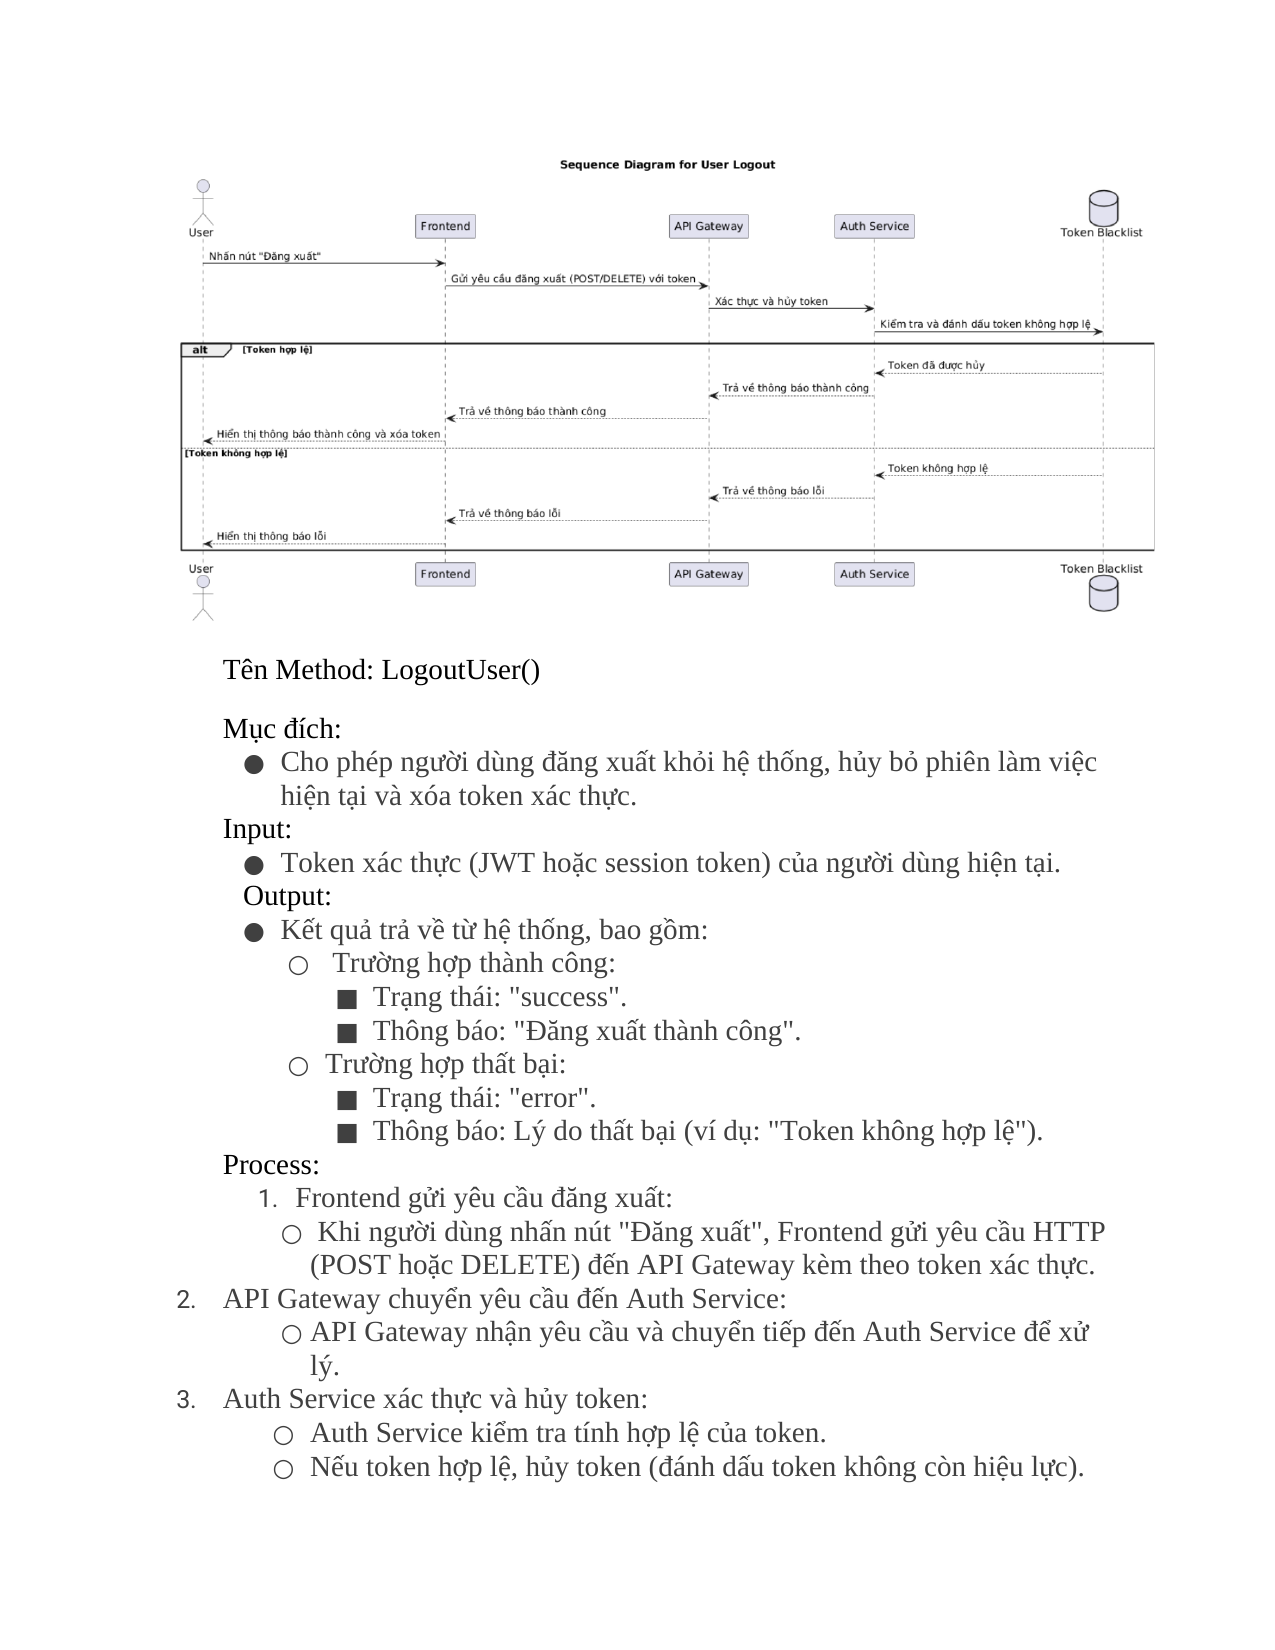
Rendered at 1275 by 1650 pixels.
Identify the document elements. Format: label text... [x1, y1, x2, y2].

list Nếu token hợp lệ, hủy token (đánh dấu token không còn hiệu lực). [272, 1449, 1125, 1482]
text Output: [243, 878, 1125, 912]
picture [177, 150, 1155, 623]
list Kết quả trả về từ hệ thống, bao gồm: [243, 912, 1125, 946]
list Auth Service kiểm tra tính hợp lệ của token. [272, 1415, 1125, 1449]
list Trạng thái: "success". [335, 979, 1125, 1013]
list Frontend gửi yêu cầu đăng xuất: [258, 1180, 1125, 1214]
list Thông báo: "Đăng xuất thành công". [335, 1013, 1125, 1046]
text Input: [148, 811, 1125, 845]
list Trường hợp thành công: [287, 946, 1125, 979]
list Trường hợp thất bại: [287, 1046, 1125, 1080]
text Mục đích: [148, 711, 1125, 744]
list API Gateway nhận yêu cầu và chuyển tiếp đến Auth Service để xử lý. [281, 1314, 1125, 1382]
text Process: [148, 1147, 1125, 1180]
list Khi người dùng nhấn nút "Đăng xuất", Frontend gửi yêu cầu HTTP (POST hoặc DELETE) đến API Gateway kèm theo token xác thực. [281, 1214, 1125, 1281]
list Cho phép người dùng đăng xuất khỏi hệ thống, hủy bỏ phiên làm việc hiện tại và xóa token xác thực. [243, 744, 1125, 811]
list Thông báo: Lý do thất bại (ví dụ: "Token không hợp lệ"). [335, 1113, 1125, 1147]
list API Gateway chuyển yêu cầu đến Auth Service: [148, 1281, 1125, 1314]
list Trạng thái: "error". [335, 1080, 1125, 1113]
list Token xác thực (JWT hoặc session token) của người dùng hiện tại. [243, 845, 1125, 878]
text Tên Method: LogoutUser() [148, 652, 1125, 686]
list Auth Service xác thực và hủy token: [148, 1382, 1125, 1415]
